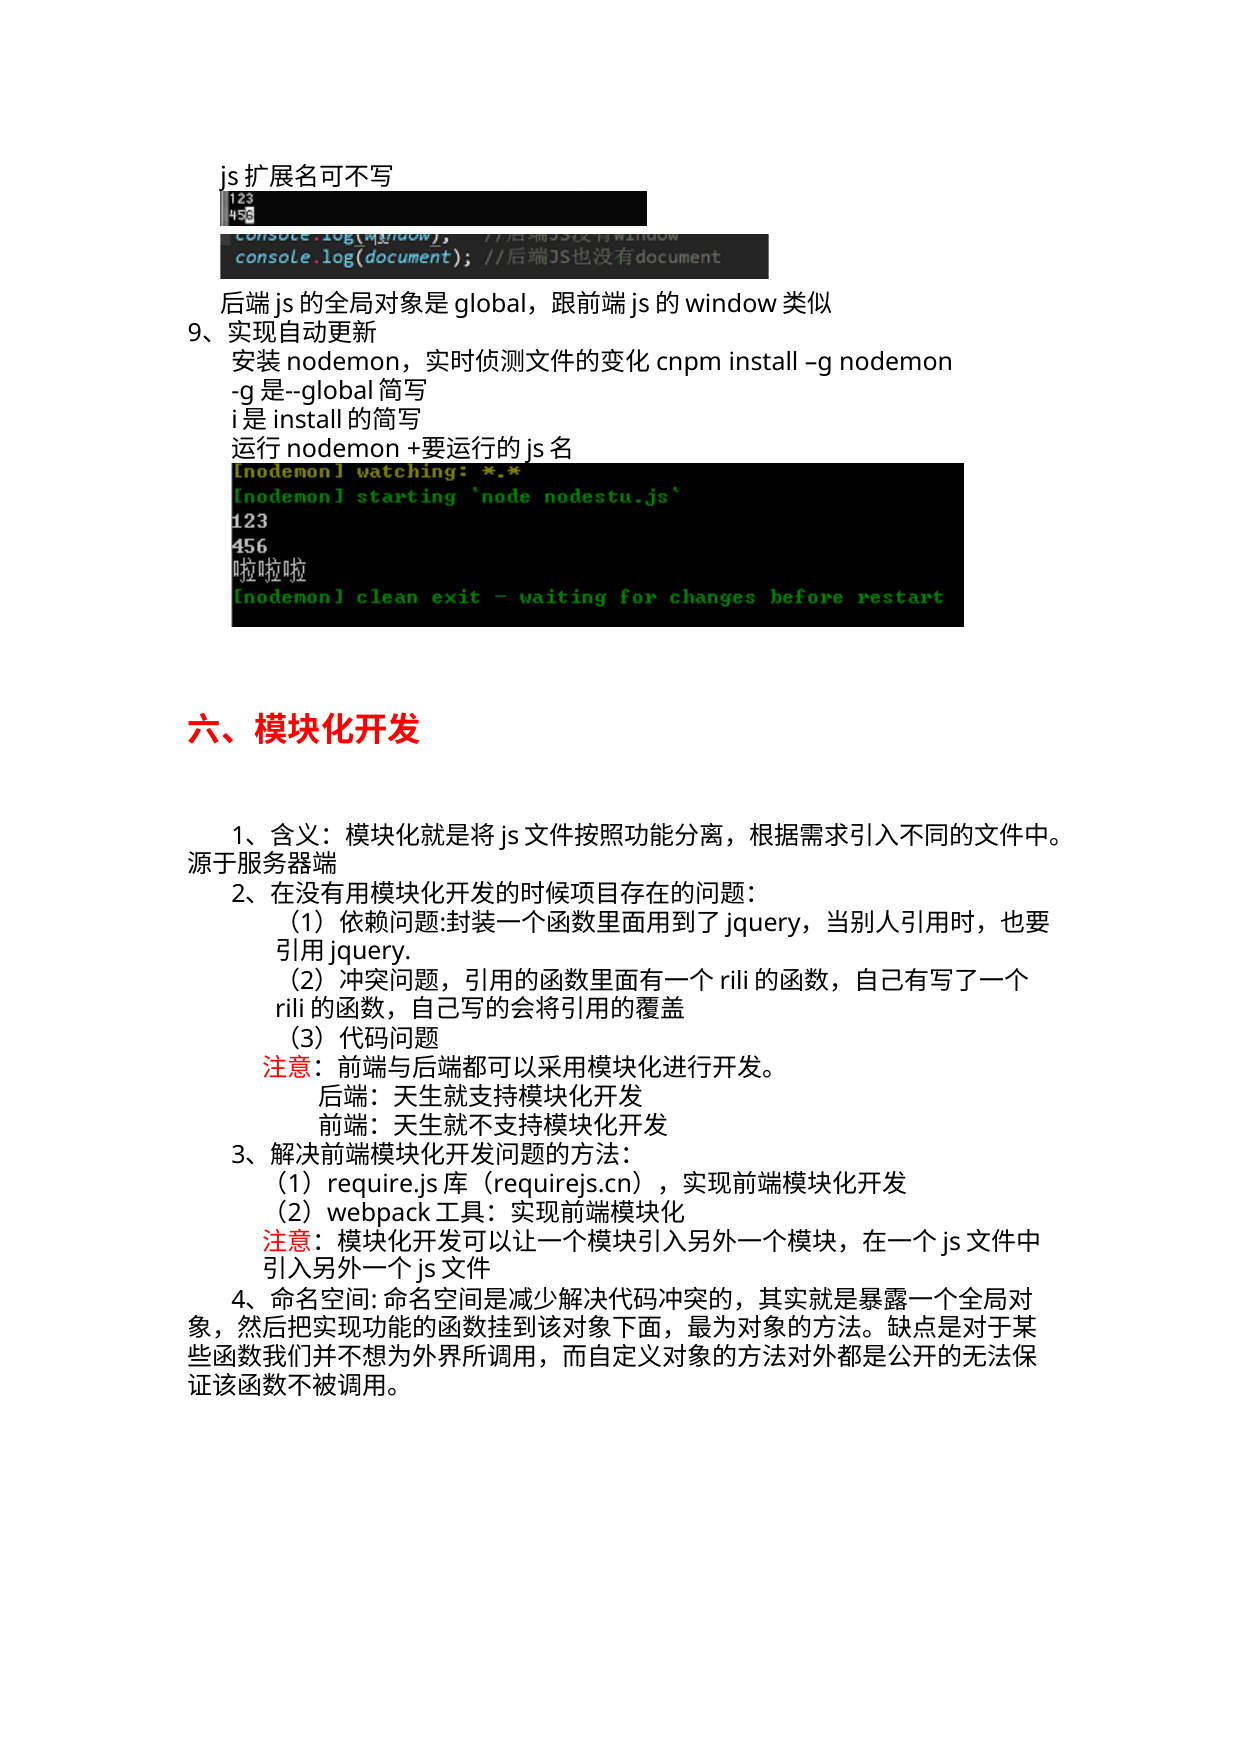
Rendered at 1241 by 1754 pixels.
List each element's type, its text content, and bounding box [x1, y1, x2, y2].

text 2、在没有用模块化开发的时候项目存在的问题： [187, 879, 1053, 908]
list 后端：天生就支持模块化开发 [262, 1082, 1053, 1111]
text 安装nodemon，实时侦测文件的变化 cnpm install –g nodemon [231, 348, 1053, 377]
list （1）依赖问题:封装一个函数里面用到了jquery，当别人引用时，也要引用jquery. [275, 908, 1053, 966]
subtitle 六、模块化开发 [187, 694, 1053, 759]
list （1）require.js库（requirejs.cn），实现前端模块化开发 [262, 1169, 1053, 1198]
list 前端：天生就不支持模块化开发 [262, 1111, 1053, 1140]
text 1、含义：模块化就是将js文件按照功能分离，根据需求引入不同的文件中。源于服务器端 [187, 821, 1053, 879]
text 3、解决前端模块化开发问题的方法： [187, 1140, 1053, 1169]
text 4、命名空间: 命名空间是减少解决代码冲突的，其实就是暴露一个全局对象，然后把实现功能的函数挂到该对象下面，最为对象的方法。缺点是对于某些函数我们并不想为外界所调用，而自定义对象的方法对外都是公开的无法保证该函数不被调用。 [187, 1285, 1053, 1401]
picture [220, 191, 647, 226]
list （2）webpack工具：实现前端模块化 [262, 1198, 1053, 1227]
text -g是--global简写 [231, 377, 1053, 406]
picture [220, 234, 769, 279]
text js扩展名可不写 [187, 162, 1053, 191]
list 注意：前端与后端都可以采用模块化进行开发。 [262, 1053, 1053, 1082]
text 运行nodemon +要运行的js名 [231, 434, 1053, 463]
picture [231, 463, 964, 627]
text 9、实现自动更新 [187, 319, 1053, 348]
text 后端js的全局对象是global，跟前端js的window类似 [187, 290, 1053, 319]
list 注意：模块化开发可以让一个模块引入另外一个模块，在一个js文件中引入另外一个js文件 [262, 1227, 1053, 1285]
list （2）冲突问题，引用的函数里面有一个rili的函数，自己有写了一个rili的函数，自己写的会将引用的覆盖 [275, 966, 1053, 1024]
text i是install的简写 [231, 406, 1053, 434]
list （3）代码问题 [275, 1024, 1053, 1053]
